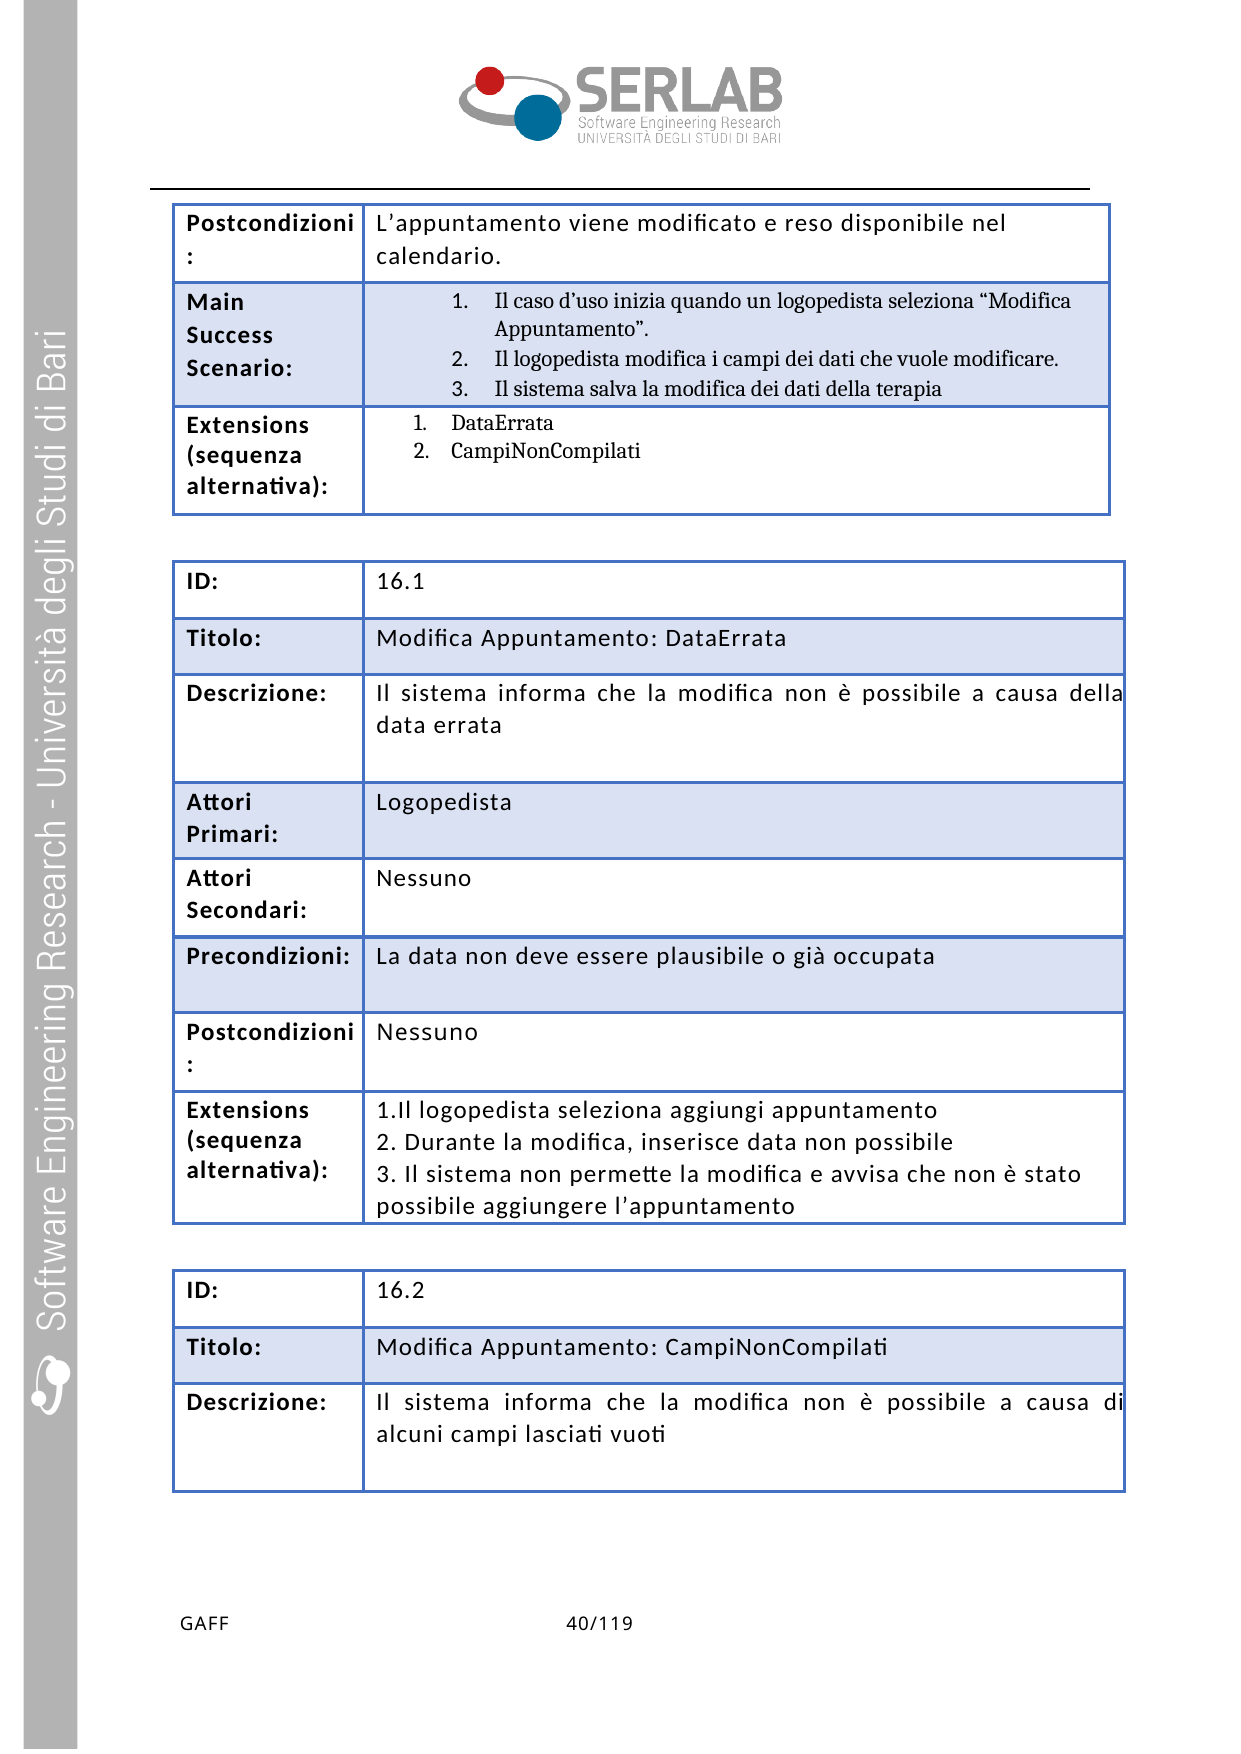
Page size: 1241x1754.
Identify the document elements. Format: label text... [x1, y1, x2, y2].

table_cell DataErrata CampiNonCompilati [365, 408, 1108, 513]
picture [23, 0, 78, 1749]
table_cell Nessuno [365, 1014, 1123, 1090]
table_header ID: [175, 1272, 362, 1326]
table_cell Extensions (sequenza alternativa): [175, 1093, 362, 1222]
table_cell Titolo: [175, 1329, 362, 1382]
table_cell Postcondizioni: [175, 206, 362, 281]
table_cell Modifica Appuntamento: DataErrata [365, 620, 1123, 673]
table_cell Postcondizioni: [175, 1014, 362, 1090]
table_cell Attori Secondari: [175, 860, 362, 935]
table_cell Attori Primari: [175, 784, 362, 857]
table_cell Il sistema informa che la modifica non è possibile a causa di alcuni campi lasciati vuoti [365, 1385, 1123, 1490]
table_cell Il sistema informa che la modifica non è possibile a causa della data errata [365, 676, 1123, 781]
table_cell Logopedista [365, 784, 1123, 857]
table_cell L’appuntamento viene modificato e reso disponibile nel calendario. [365, 206, 1108, 281]
table_cell Main Success Scenario: [175, 284, 362, 405]
table_header 16.1 [365, 563, 1123, 617]
table_cell La data non deve essere plausibile o già occupata [365, 939, 1123, 1011]
table_cell Extensions (sequenza alternativa): [175, 408, 362, 513]
table_cell Modifica Appuntamento: CampiNonCompilati [365, 1329, 1123, 1382]
picture [455, 65, 785, 145]
table_cell Titolo: [175, 620, 362, 673]
table_header ID: [175, 563, 362, 617]
table_header 16.2 [365, 1272, 1123, 1326]
table_cell Il caso d’uso inizia quando un logopedista seleziona “Modifica Appuntamento”. Il logopedista modifica i campi dei dati che vuole modificare. Il sistema salva la modifica dei dati della terapia [365, 284, 1108, 405]
table_cell 1.Il logopedista seleziona aggiungi appuntamento 2. Durante la modifica, inserisce data non possibile 3. Il sistema non permette la modifica e avvisa che non è stato possibile aggiungere l’appuntamento [365, 1093, 1123, 1222]
table_cell Descrizione: [175, 676, 362, 781]
table_cell Nessuno [365, 860, 1123, 935]
table_cell Precondizioni: [175, 939, 362, 1011]
table_cell Descrizione: [175, 1385, 362, 1490]
